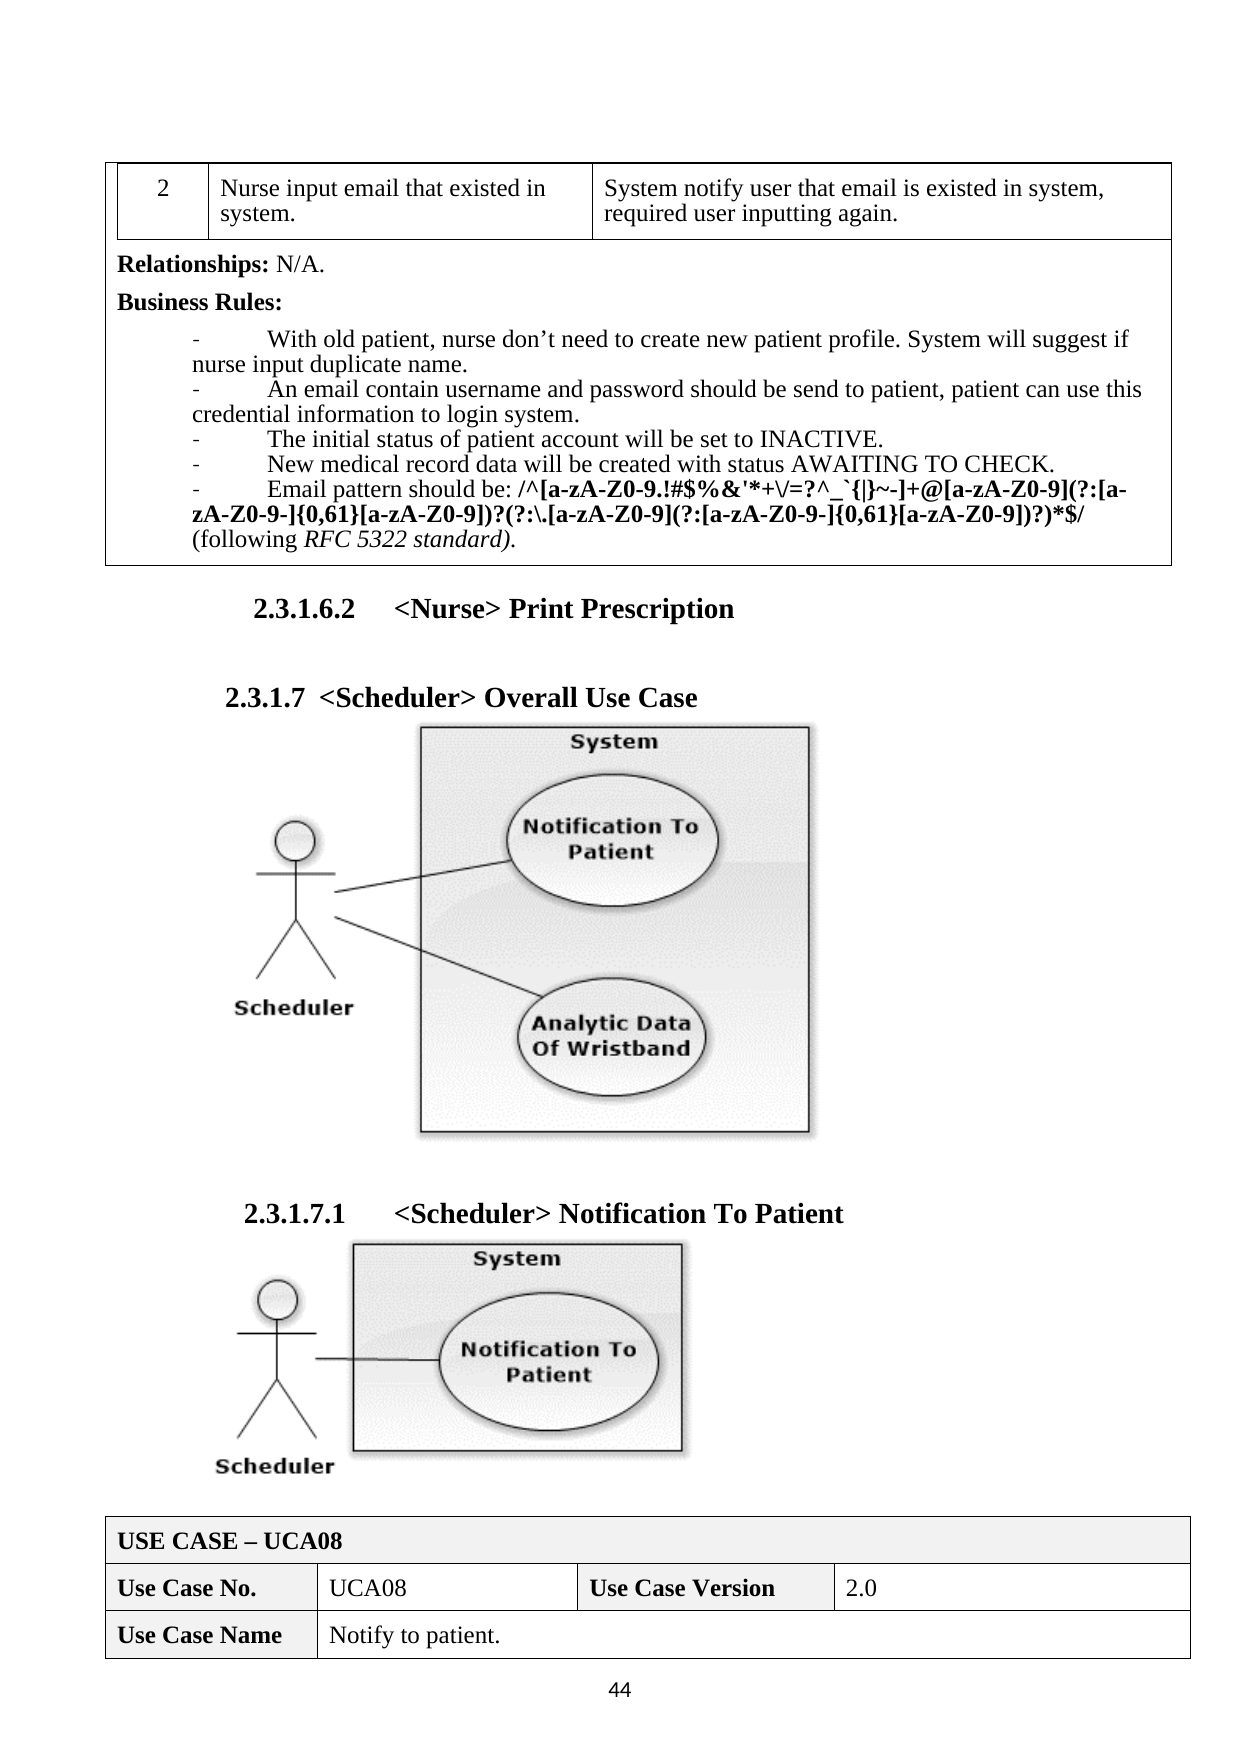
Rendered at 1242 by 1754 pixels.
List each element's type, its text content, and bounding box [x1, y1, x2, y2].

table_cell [106, 163, 1171, 565]
table_header USE CASE – UCA08 [106, 1517, 1190, 1563]
subtitle <Nurse> Print Prescription [253, 591, 1146, 625]
table_cell Use Case No. [106, 1564, 317, 1610]
table_cell Notify to patient. [318, 1611, 1190, 1658]
subtitle <Scheduler> Overall Use Case [199, 680, 1146, 713]
table_cell UCA08 [318, 1564, 577, 1610]
subtitle <Scheduler> Notification To Patient [214, 1196, 1146, 1230]
picture [225, 719, 849, 1172]
table_cell Use Case Version [578, 1564, 834, 1610]
table_cell 2.0 [835, 1564, 1190, 1610]
table_cell Use Case Name [106, 1611, 317, 1658]
picture [206, 1236, 722, 1516]
